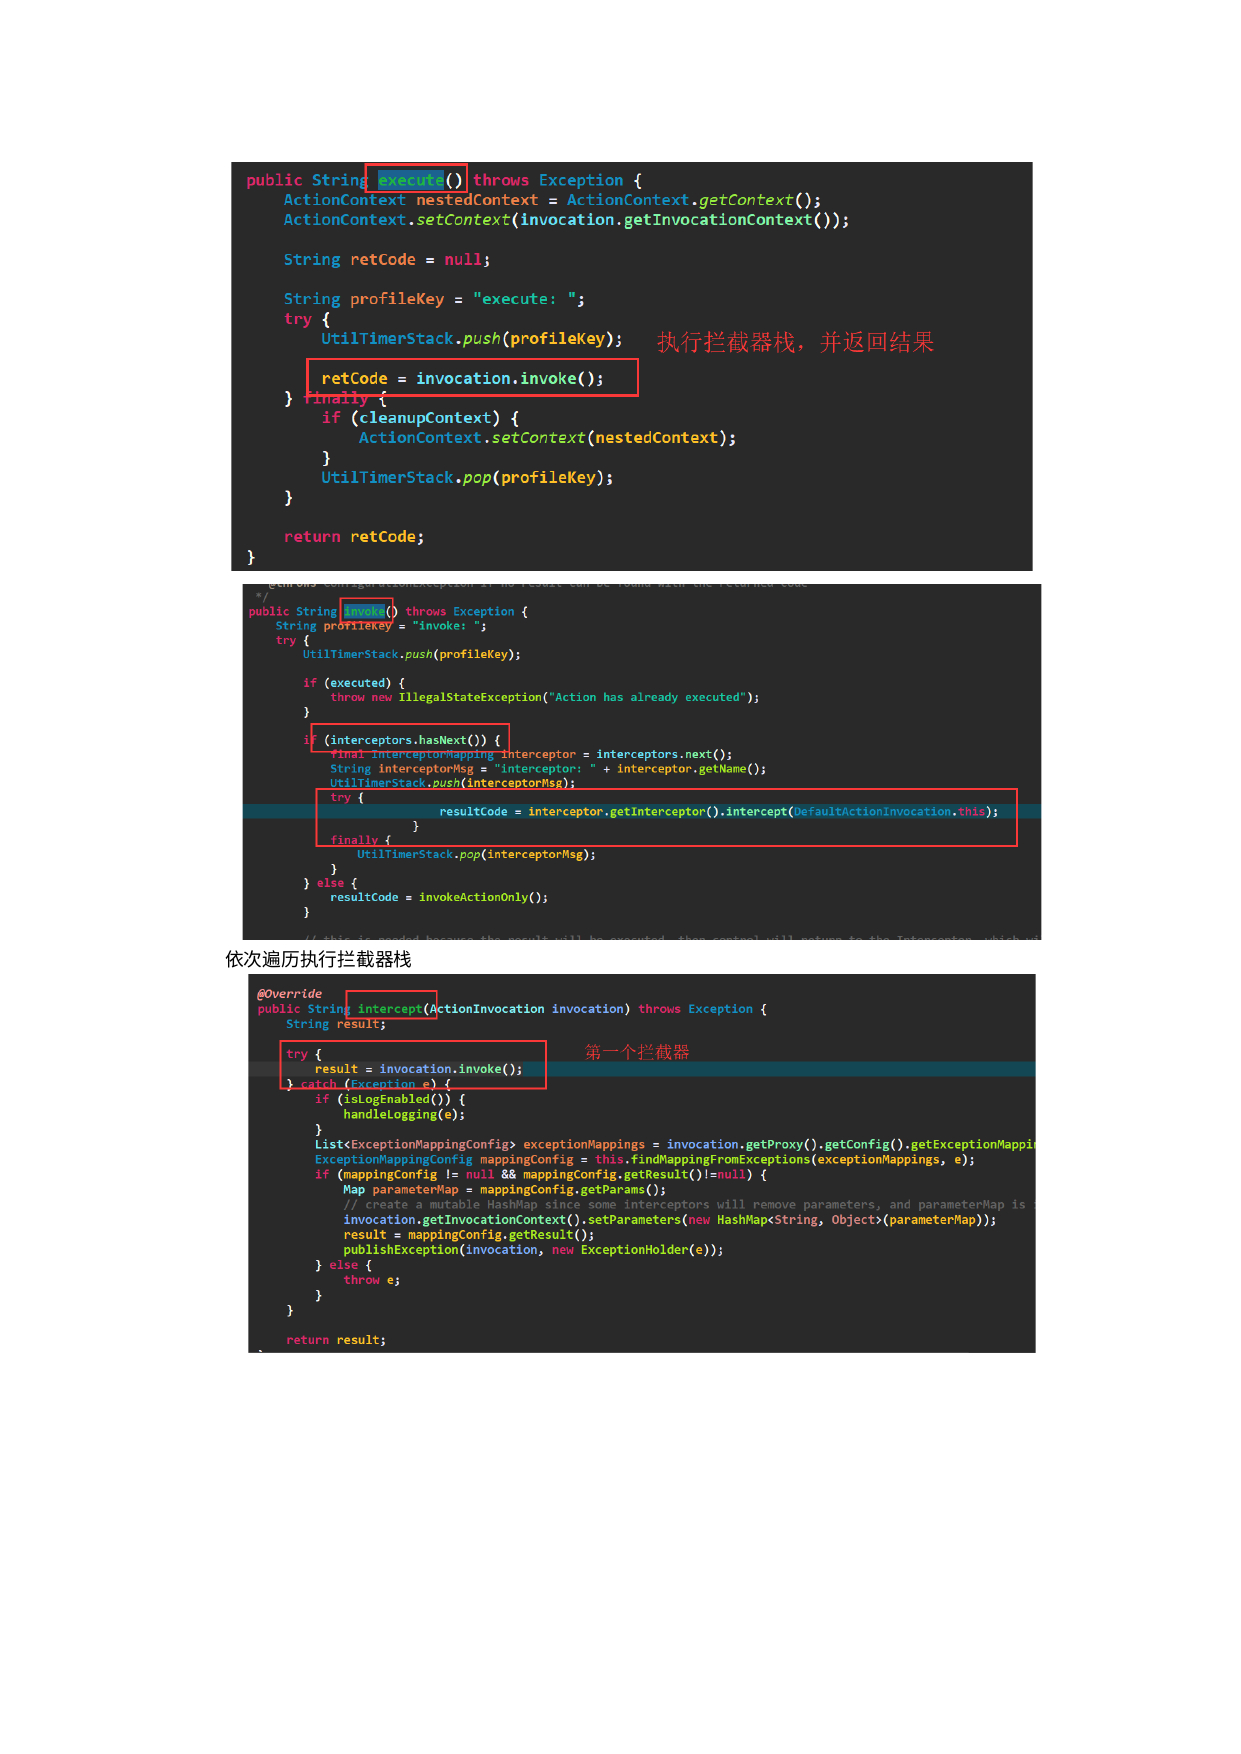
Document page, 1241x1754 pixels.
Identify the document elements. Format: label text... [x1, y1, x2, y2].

picture [231, 162, 1033, 571]
picture [248, 974, 1036, 1353]
picture [242, 584, 1042, 940]
text 依次遍历执行拦截器栈 [187, 942, 1053, 974]
